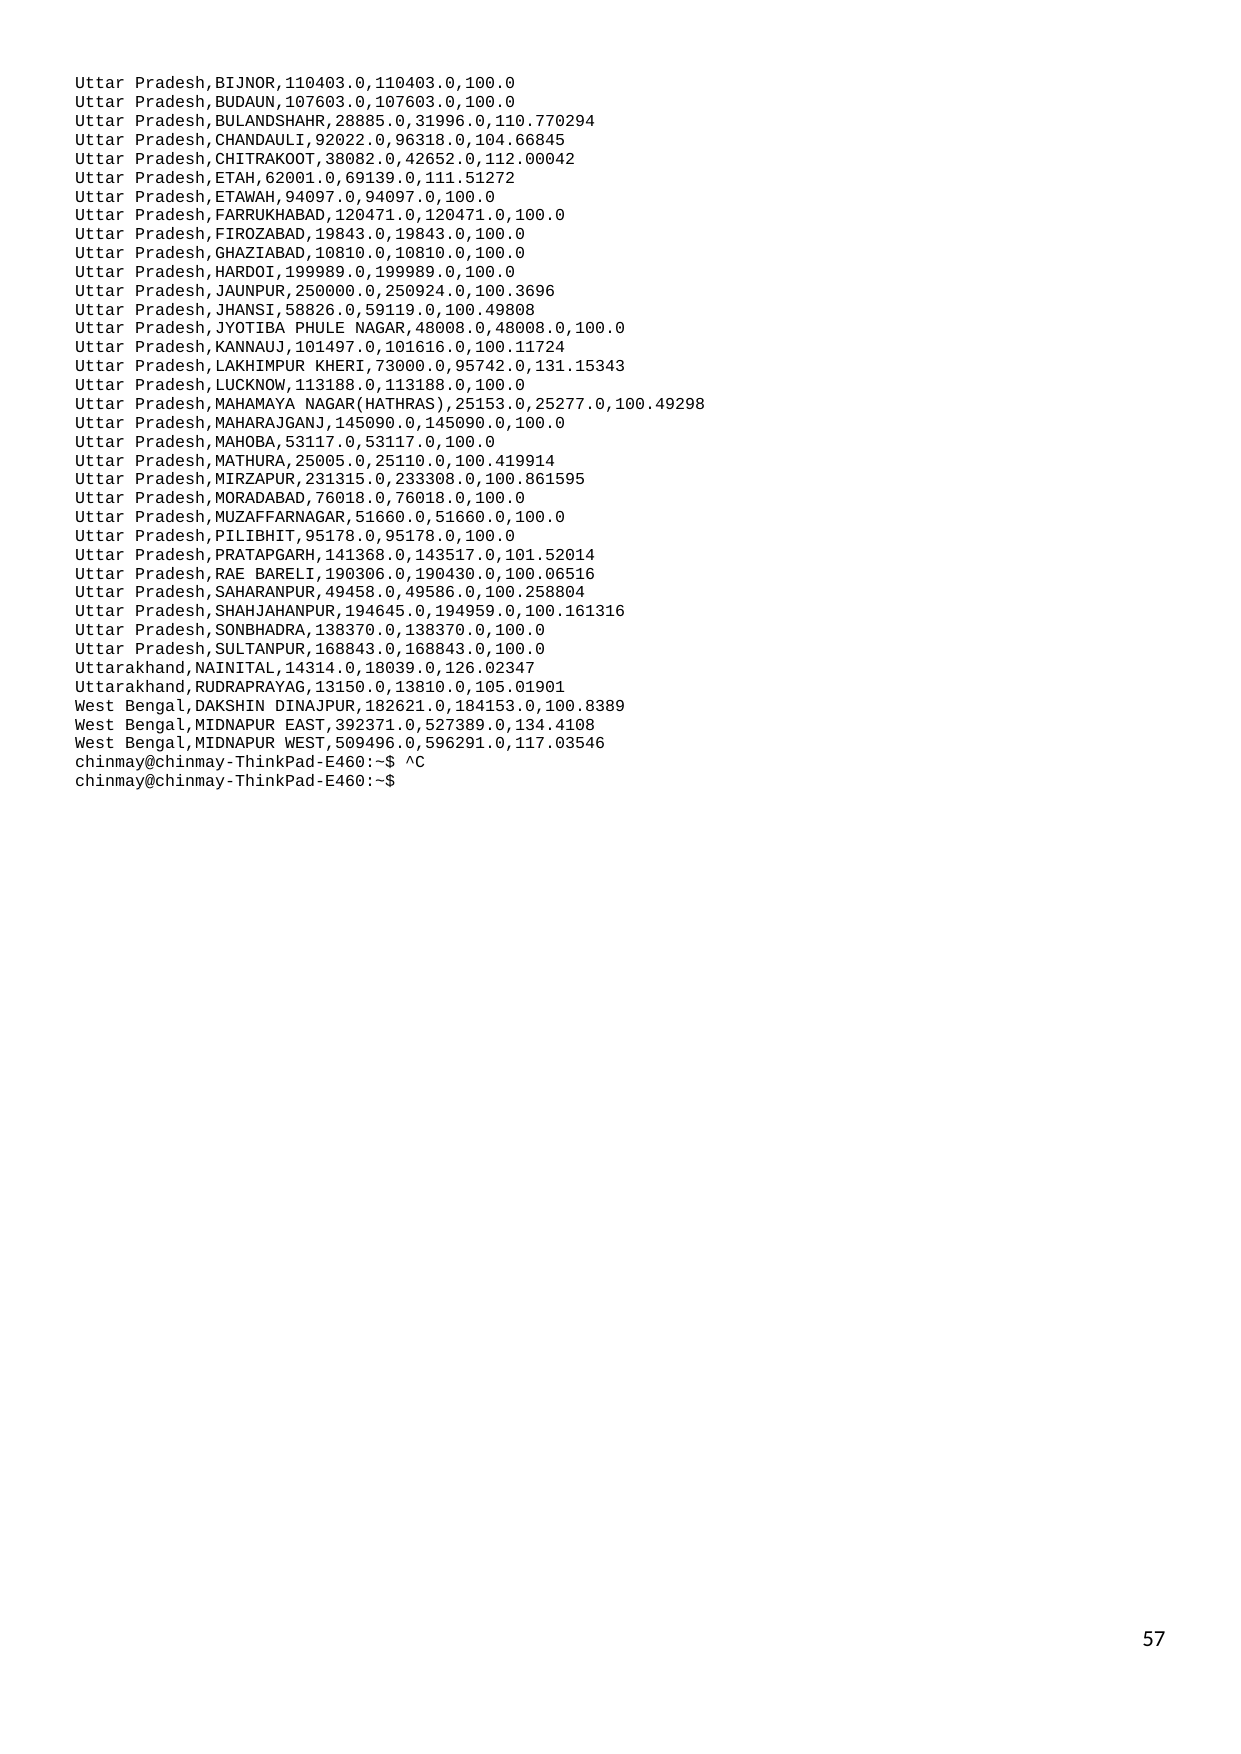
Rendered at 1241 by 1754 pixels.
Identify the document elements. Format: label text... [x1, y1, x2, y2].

text Uttar Pradesh,CHITRAKOOT,38082.0,42652.0,112.00042 [75, 150, 1165, 169]
text Uttar Pradesh,MAHAMAYA NAGAR(HATHRAS),25153.0,25277.0,100.49298 [75, 396, 1165, 414]
text West Bengal,MIDNAPUR EAST,392371.0,527389.0,134.4108 [75, 716, 1165, 735]
text Uttar Pradesh,FIROZABAD,19843.0,19843.0,100.0 [75, 226, 1165, 245]
text Uttar Pradesh,MIRZAPUR,231315.0,233308.0,100.861595 [75, 471, 1165, 490]
text Uttar Pradesh,BUDAUN,107603.0,107603.0,100.0 [75, 94, 1165, 113]
text Uttar Pradesh,BIJNOR,110403.0,110403.0,100.0 [75, 75, 1165, 94]
text Uttar Pradesh,JHANSI,58826.0,59119.0,100.49808 [75, 301, 1165, 320]
text Uttar Pradesh,RAE BARELI,190306.0,190430.0,100.06516 [75, 565, 1165, 584]
text Uttar Pradesh,MUZAFFARNAGAR,51660.0,51660.0,100.0 [75, 509, 1165, 527]
text Uttar Pradesh,BULANDSHAHR,28885.0,31996.0,110.770294 [75, 113, 1165, 132]
text Uttar Pradesh,ETAH,62001.0,69139.0,111.51272 [75, 169, 1165, 188]
text Uttar Pradesh,CHANDAULI,92022.0,96318.0,104.66845 [75, 132, 1165, 150]
text Uttar Pradesh,SHAHJAHANPUR,194645.0,194959.0,100.161316 [75, 603, 1165, 622]
text Uttar Pradesh,MAHARAJGANJ,145090.0,145090.0,100.0 [75, 414, 1165, 433]
text Uttar Pradesh,MAHOBA,53117.0,53117.0,100.0 [75, 433, 1165, 452]
text chinmay@chinmay-ThinkPad-E460:~$ [75, 773, 1165, 791]
text Uttar Pradesh,JAUNPUR,250000.0,250924.0,100.3696 [75, 282, 1165, 301]
text Uttar Pradesh,SULTANPUR,168843.0,168843.0,100.0 [75, 641, 1165, 659]
text Uttar Pradesh,LAKHIMPUR KHERI,73000.0,95742.0,131.15343 [75, 358, 1165, 377]
text Uttar Pradesh,SAHARANPUR,49458.0,49586.0,100.258804 [75, 584, 1165, 603]
text Uttar Pradesh,MORADABAD,76018.0,76018.0,100.0 [75, 490, 1165, 509]
text Uttar Pradesh,HARDOI,199989.0,199989.0,100.0 [75, 263, 1165, 282]
text Uttar Pradesh,LUCKNOW,113188.0,113188.0,100.0 [75, 377, 1165, 396]
text Uttarakhand,NAINITAL,14314.0,18039.0,126.02347 [75, 659, 1165, 678]
text Uttar Pradesh,PILIBHIT,95178.0,95178.0,100.0 [75, 527, 1165, 546]
text Uttar Pradesh,ETAWAH,94097.0,94097.0,100.0 [75, 188, 1165, 207]
text West Bengal,MIDNAPUR WEST,509496.0,596291.0,117.03546 [75, 735, 1165, 754]
text Uttar Pradesh,MATHURA,25005.0,25110.0,100.419914 [75, 452, 1165, 471]
text Uttarakhand,RUDRAPRAYAG,13150.0,13810.0,105.01901 [75, 678, 1165, 697]
text West Bengal,DAKSHIN DINAJPUR,182621.0,184153.0,100.8389 [75, 697, 1165, 716]
text Uttar Pradesh,KANNAUJ,101497.0,101616.0,100.11724 [75, 339, 1165, 358]
text Uttar Pradesh,PRATAPGARH,141368.0,143517.0,101.52014 [75, 546, 1165, 565]
text chinmay@chinmay-ThinkPad-E460:~$ ^C [75, 754, 1165, 773]
text Uttar Pradesh,SONBHADRA,138370.0,138370.0,100.0 [75, 622, 1165, 641]
text Uttar Pradesh,GHAZIABAD,10810.0,10810.0,100.0 [75, 245, 1165, 263]
text Uttar Pradesh,JYOTIBA PHULE NAGAR,48008.0,48008.0,100.0 [75, 320, 1165, 339]
text Uttar Pradesh,FARRUKHABAD,120471.0,120471.0,100.0 [75, 207, 1165, 226]
